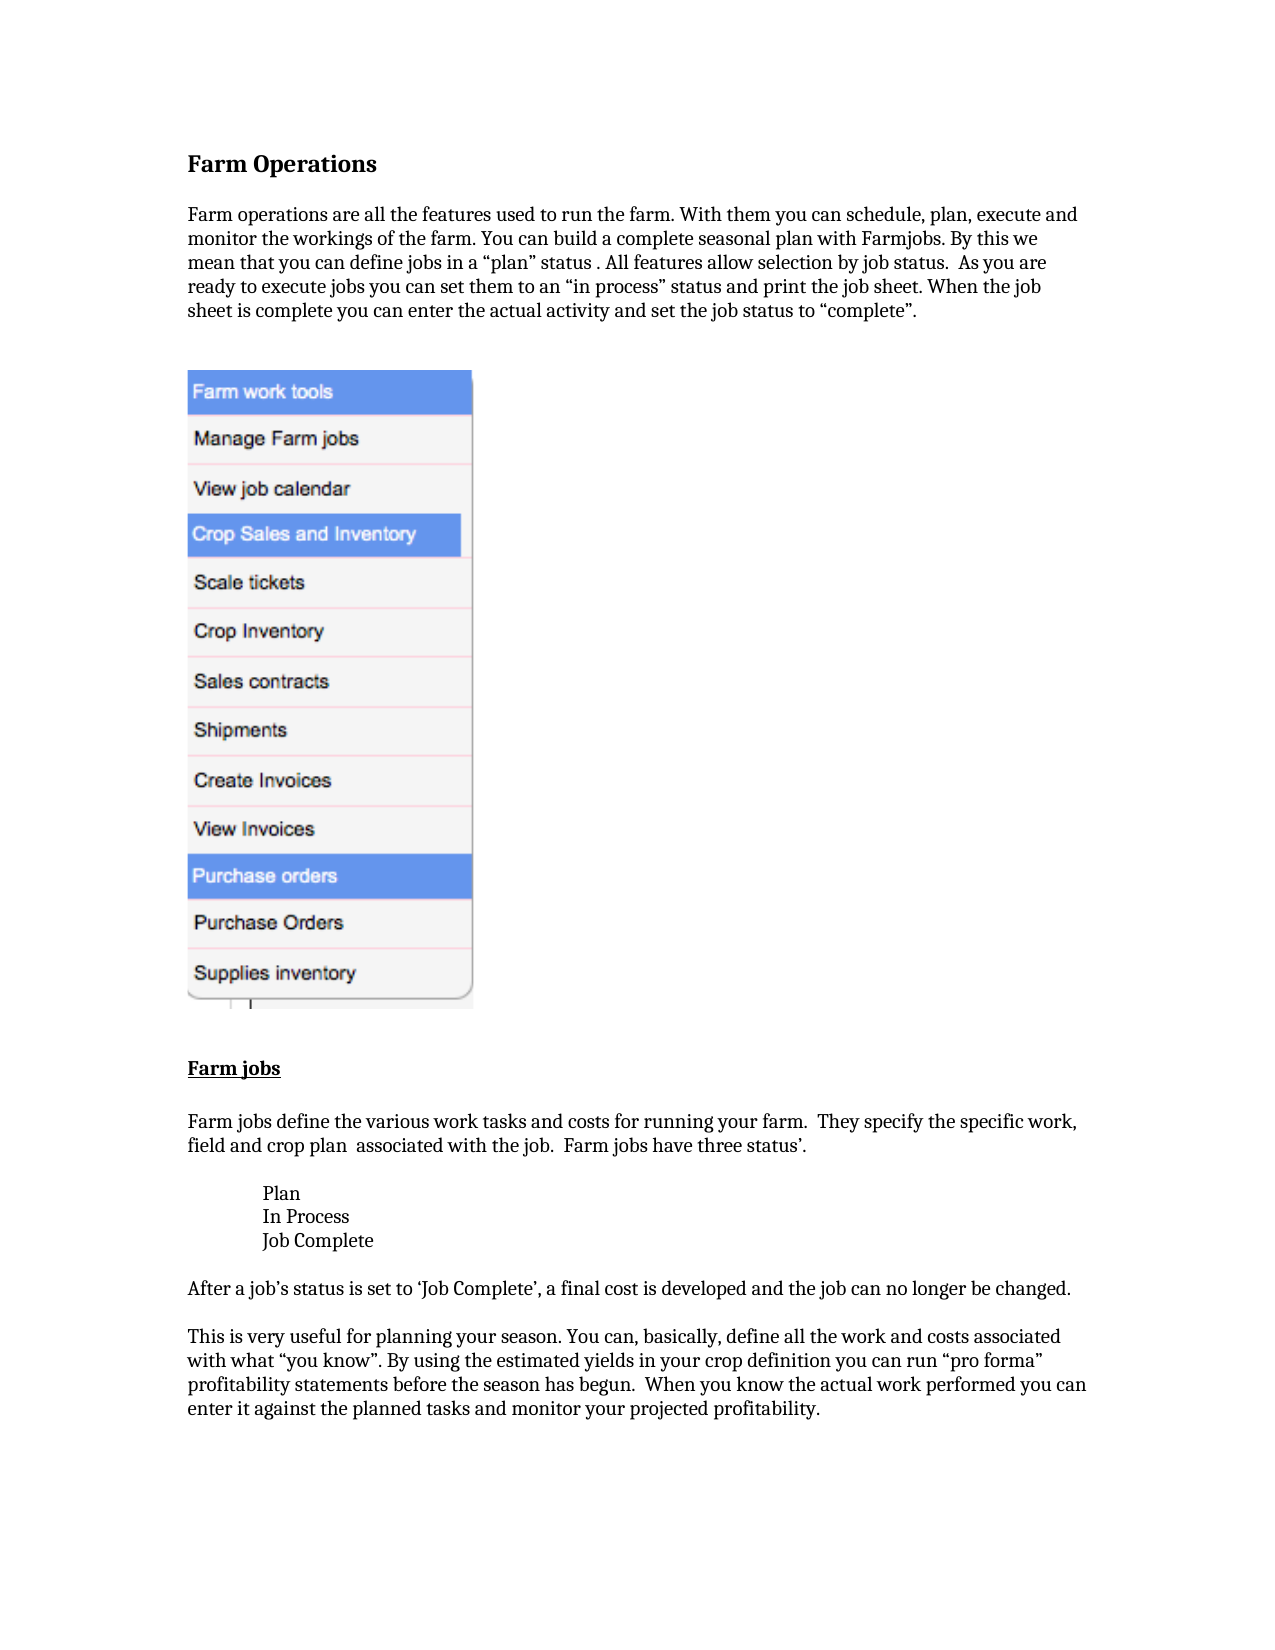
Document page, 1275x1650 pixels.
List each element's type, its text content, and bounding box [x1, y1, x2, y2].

text After a job’s status is set to ‘Job Complete’, a final cost is developed and the job can no longer be changed. [187, 1277, 1087, 1301]
text In Process [187, 1205, 1087, 1229]
picture [187, 370, 474, 1009]
text Farm Operations [187, 150, 1087, 179]
text Plan [187, 1181, 1087, 1205]
text Farm jobs define the various work tasks and costs for running your farm. They specify the specific work, field and crop plan associated with the job. Farm jobs have three status’. [187, 1109, 1087, 1157]
text Job Complete [187, 1229, 1087, 1253]
text Farm jobs [187, 1057, 1087, 1081]
text Farm operations are all the features used to run the farm. With them you can schedule, plan, execute and monitor the workings of the farm. You can build a complete seasonal plan with Farmjobs. By this we mean that you can define jobs in a “plan” status . All features allow selection by job status. As you are ready to execute jobs you can set them to an “in process” status and print the job sheet. When the job sheet is complete you can enter the actual activity and set the job status to “complete”. [187, 203, 1087, 322]
text This is very useful for planning your season. You can, basically, define all the work and costs associated with what “you know”. By using the estimated yields in your crop definition you can run “pro forma” profitability statements before the season has begun. When you know the actual work performed you can enter it against the planned tasks and monitor your projected profitability. [187, 1325, 1087, 1421]
